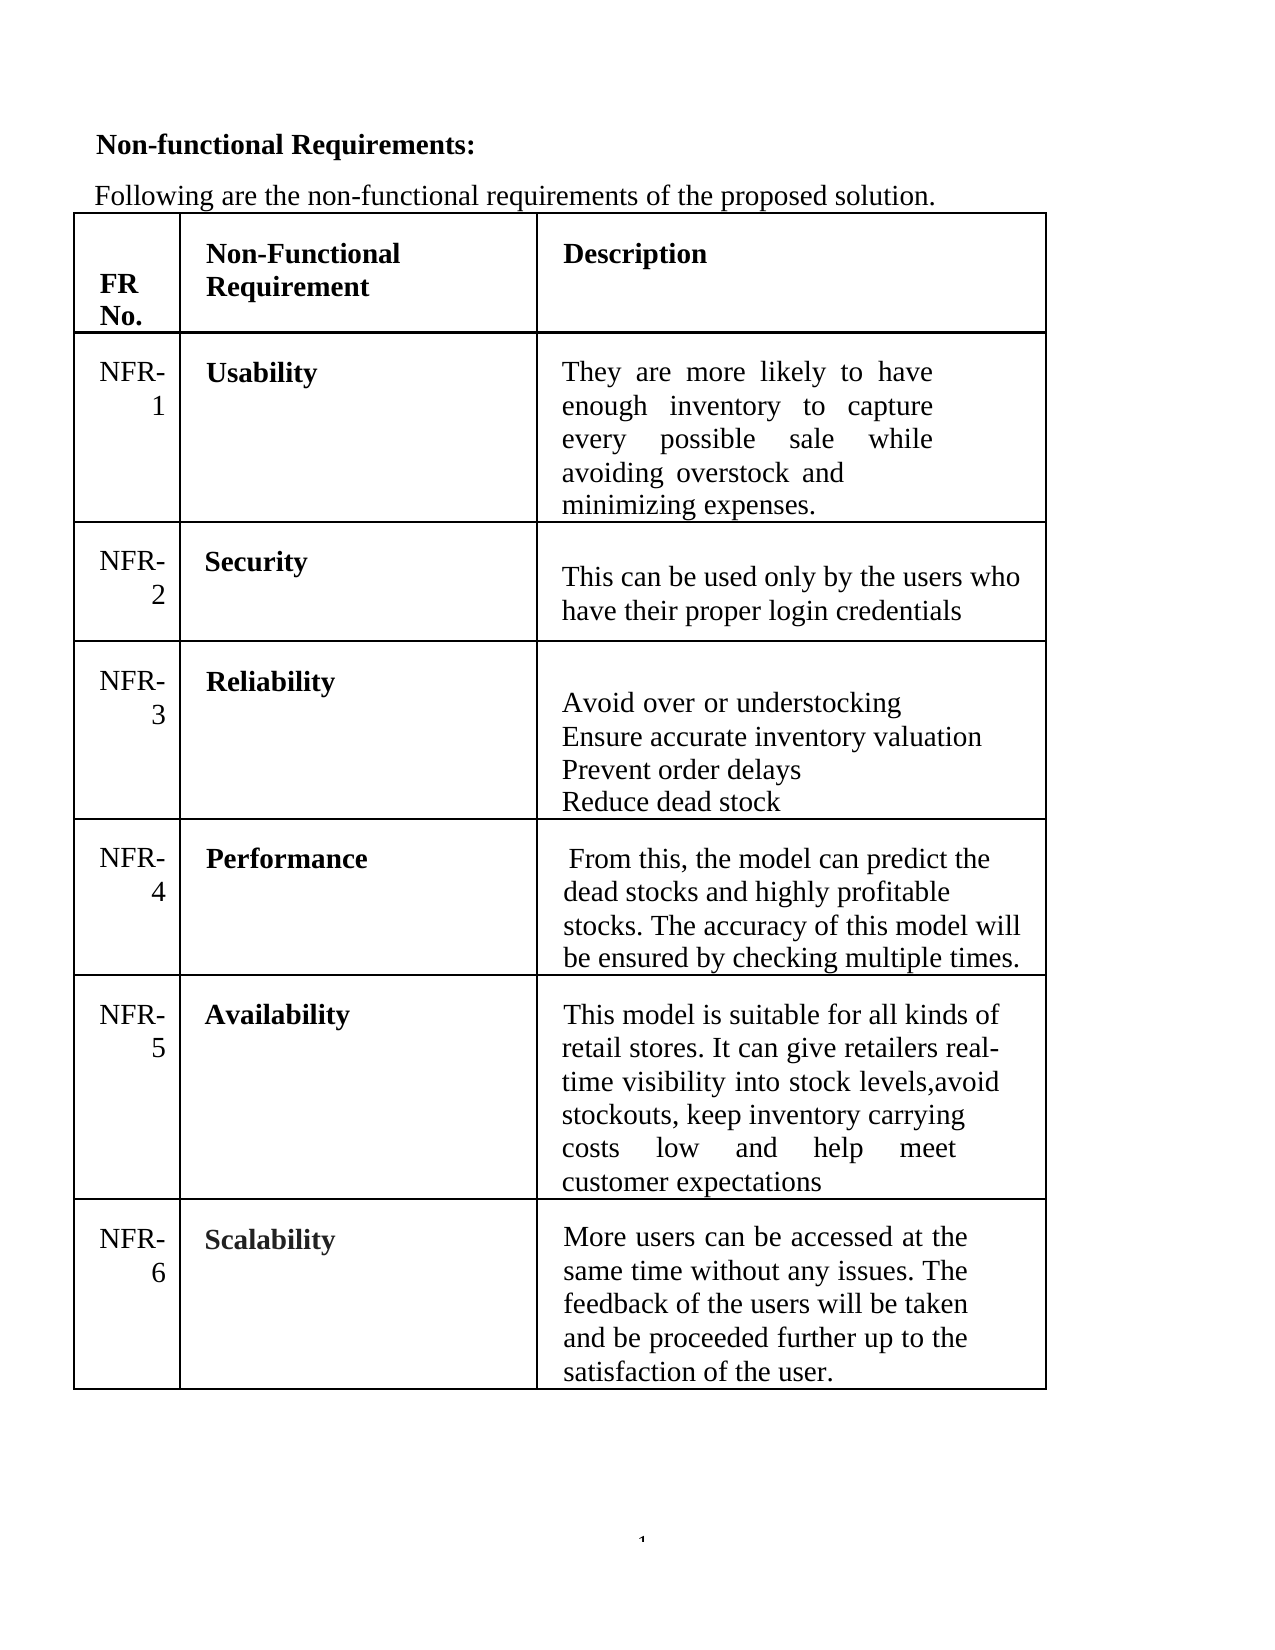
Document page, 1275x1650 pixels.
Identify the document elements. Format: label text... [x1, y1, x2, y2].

table_cell NFR- 5 [75, 976, 179, 1198]
table_cell Avoid over or understocking Ensure accurate inventory valuation Prevent order delays Reduce dead stock [538, 642, 1045, 818]
table_header FR No. [75, 214, 179, 331]
table_cell Security [181, 523, 536, 640]
table_cell Scalability [181, 1200, 536, 1388]
table_cell Availability [181, 976, 536, 1198]
table_cell Reliability [181, 642, 536, 818]
table_cell NFR- 6 [75, 1200, 179, 1388]
table_cell NFR- 3 [75, 642, 179, 818]
table_cell This model is suitable for all kinds of retail stores. It can give retailers real- time visibility into stock levels,avoid stockouts, keep inventory carrying costs low and help meet customer expectations [538, 976, 1045, 1198]
table_cell This can be used only by the users who have their proper login credentials [538, 523, 1045, 640]
table_header Description [538, 214, 1045, 331]
table_cell NFR- 4 [75, 820, 179, 974]
text Following are the non-functional requirements of the proposed solution. [94, 178, 1275, 211]
table_cell Usability [181, 334, 536, 521]
table_cell NFR- 1 [75, 334, 179, 521]
table_header Non-Functional Requirement [181, 214, 536, 331]
table_cell NFR- 2 [75, 523, 179, 640]
table_cell More users can be accessed at the same time without any issues. The feedback of the users will be taken and be proceeded further up to the satisfaction of the user. [538, 1200, 1045, 1388]
text Non-functional Requirements: [96, 127, 1275, 160]
table_cell From this, the model can predict the dead stocks and highly profitable stocks. The accuracy of this model will be ensured by checking multiple times. [538, 820, 1045, 974]
table_cell Performance [181, 820, 536, 974]
table_cell They are more likely to have enough inventory to capture every possible sale while avoiding overstock and minimizing expenses. [538, 334, 1045, 521]
